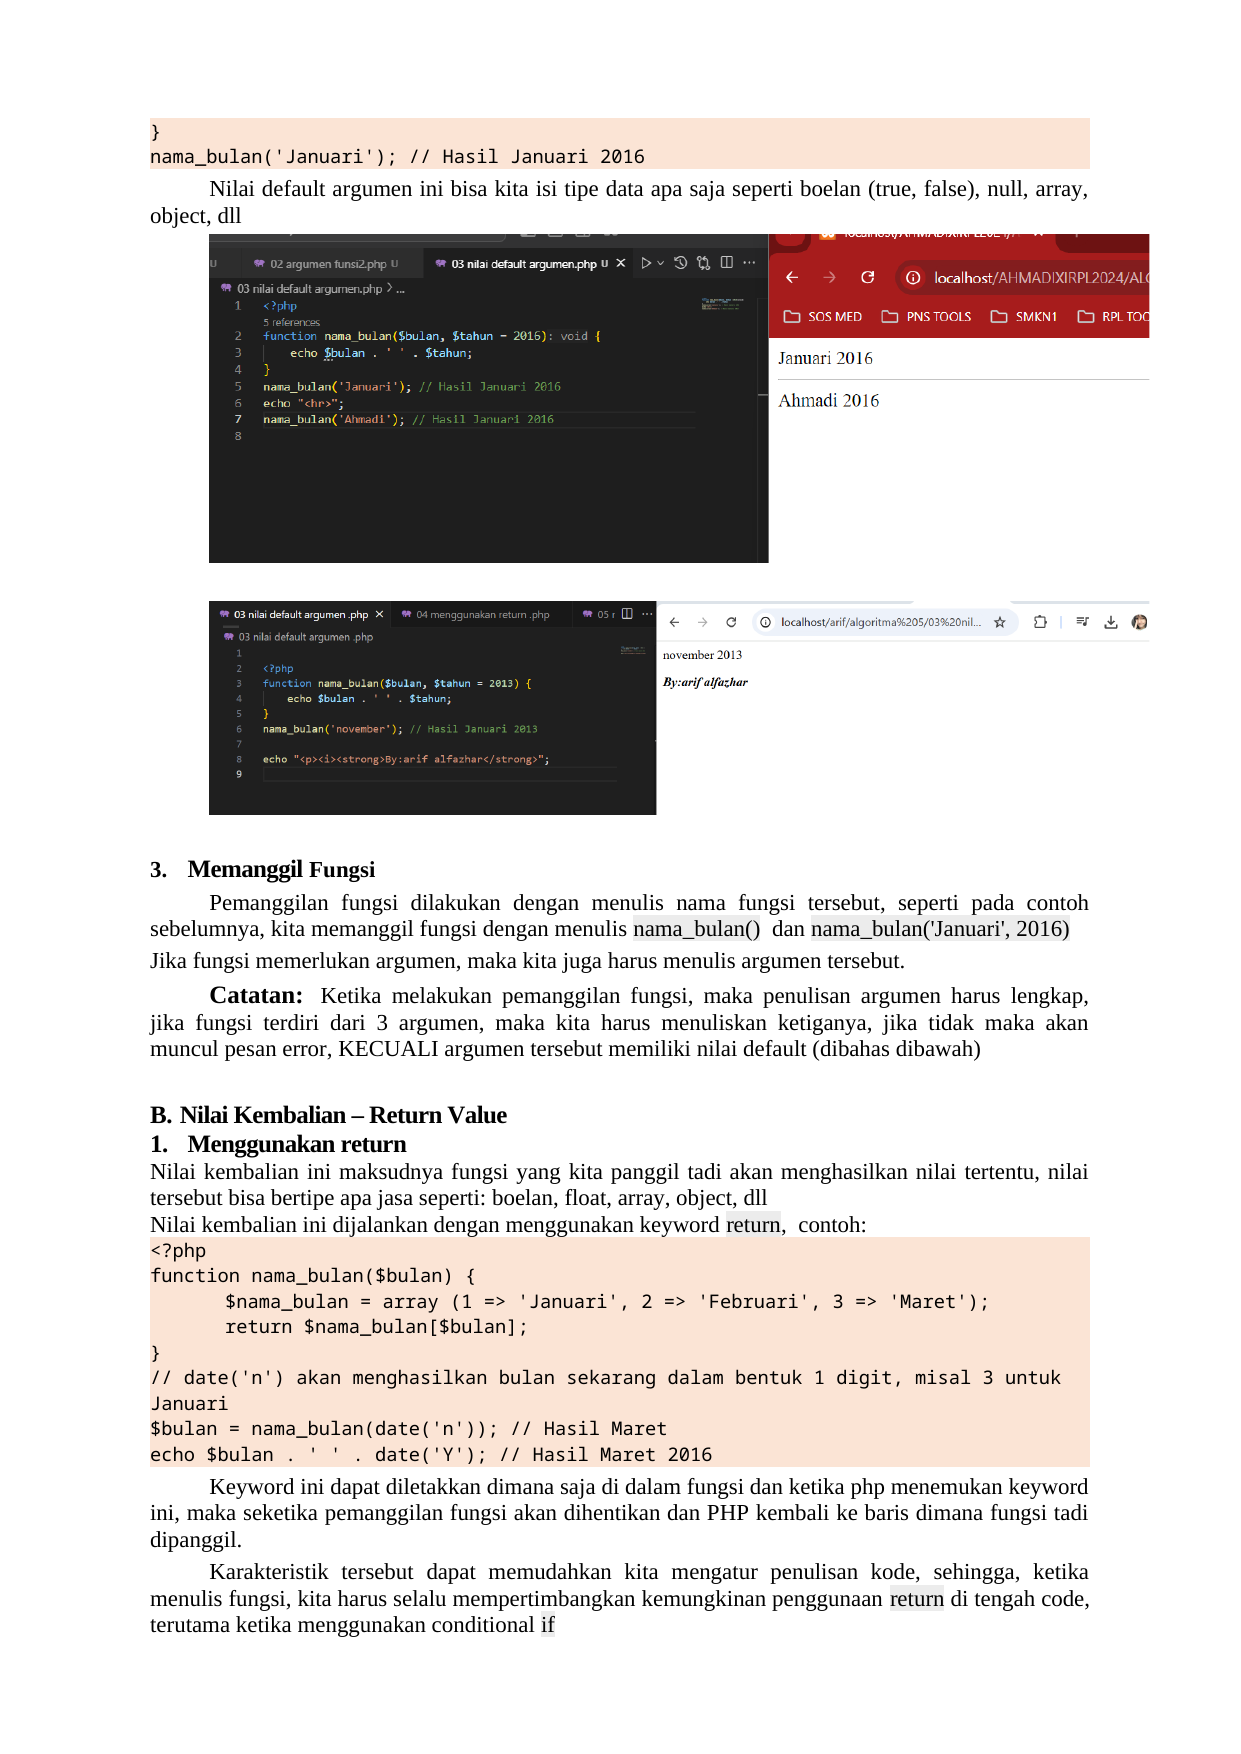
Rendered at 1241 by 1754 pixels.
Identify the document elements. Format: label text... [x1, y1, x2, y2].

text Nilai kembalian ini maksudnya fungsi yang kita panggil tadi akan menghasilkan nilai tertentu, nilai tersebut bisa bertipe apa jasa seperti: boelan, float, array, object, dll [150, 1158, 1090, 1211]
text return $nama_bulan[$bulan]; [150, 1314, 1090, 1339]
text nama_bulan('Januari'); // Hasil Januari 2016 [150, 144, 1090, 169]
list Nilai Kembalian – Return Value [150, 1101, 1090, 1129]
text } [150, 1339, 1090, 1365]
text // date('n') akan menghasilkan bulan sekarang dalam bentuk 1 digit, misal 3 untuk Januari [150, 1365, 1090, 1416]
text Karakteristik tersebut dapat memudahkan kita mengatur penulisan kode, sehingga, ketika menulis fungsi, kita harus selalu mempertimbangkan kemungkinan penggunaan return di tengah code, terutama ketika menggunakan conditional if [150, 1558, 1090, 1637]
text <?php [150, 1237, 1090, 1263]
text Pemanggilan fungsi dilakukan dengan menulis nama fungsi tersebut, seperti pada contoh sebelumnya, kita memanggil fungsi dengan menulis nama_bulan() dan nama_bulan('Januari', 2016) [150, 889, 1090, 941]
text Keyword ini dapat diletakkan dimana saja di dalam fungsi dan ketika php menemukan keyword ini, maka seketika pemanggilan fungsi akan dihentikan dan PHP kembali ke baris dimana fungsi tadi dipanggil. [150, 1473, 1090, 1552]
text $bulan = nama_bulan(date('n')); // Hasil Maret [150, 1416, 1090, 1441]
text Nilai kembalian ini dijalankan dengan menggunakan keyword return, contoh: [150, 1211, 726, 1237]
text Nilai default argumen ini bisa kita isi tipe data apa saja seperti boelan (true, false), null, array, object, dll [150, 175, 1090, 228]
text Nilai kembalian ini dijalankan dengan menggunakan keyword return, contoh: [781, 1211, 1090, 1237]
text } [150, 118, 1090, 144]
picture [209, 234, 1150, 563]
text Jika fungsi memerlukan argumen, maka kita juga harus menulis argumen tersebut. [150, 948, 1090, 974]
text Catatan: Ketika melakukan pemanggilan fungsi, maka penulisan argumen harus lengkap, jika fungsi terdiri dari 3 argumen, maka kita harus menuliskan ketiganya, jika tidak maka akan muncul pesan error, KECUALI argumen tersebut memiliki nilai default (dibahas dibawah) [150, 980, 1090, 1062]
list Memanggil Fungsi [150, 854, 1090, 882]
list Menggunakan return [150, 1129, 1090, 1158]
text echo $bulan . ' ' . date('Y'); // Hasil Maret 2016 [150, 1441, 1090, 1467]
text function nama_bulan($bulan) { [150, 1263, 1090, 1288]
picture [209, 601, 1150, 815]
text $nama_bulan = array (1 => 'Januari', 2 => 'Februari', 3 => 'Maret'); [150, 1288, 1090, 1314]
